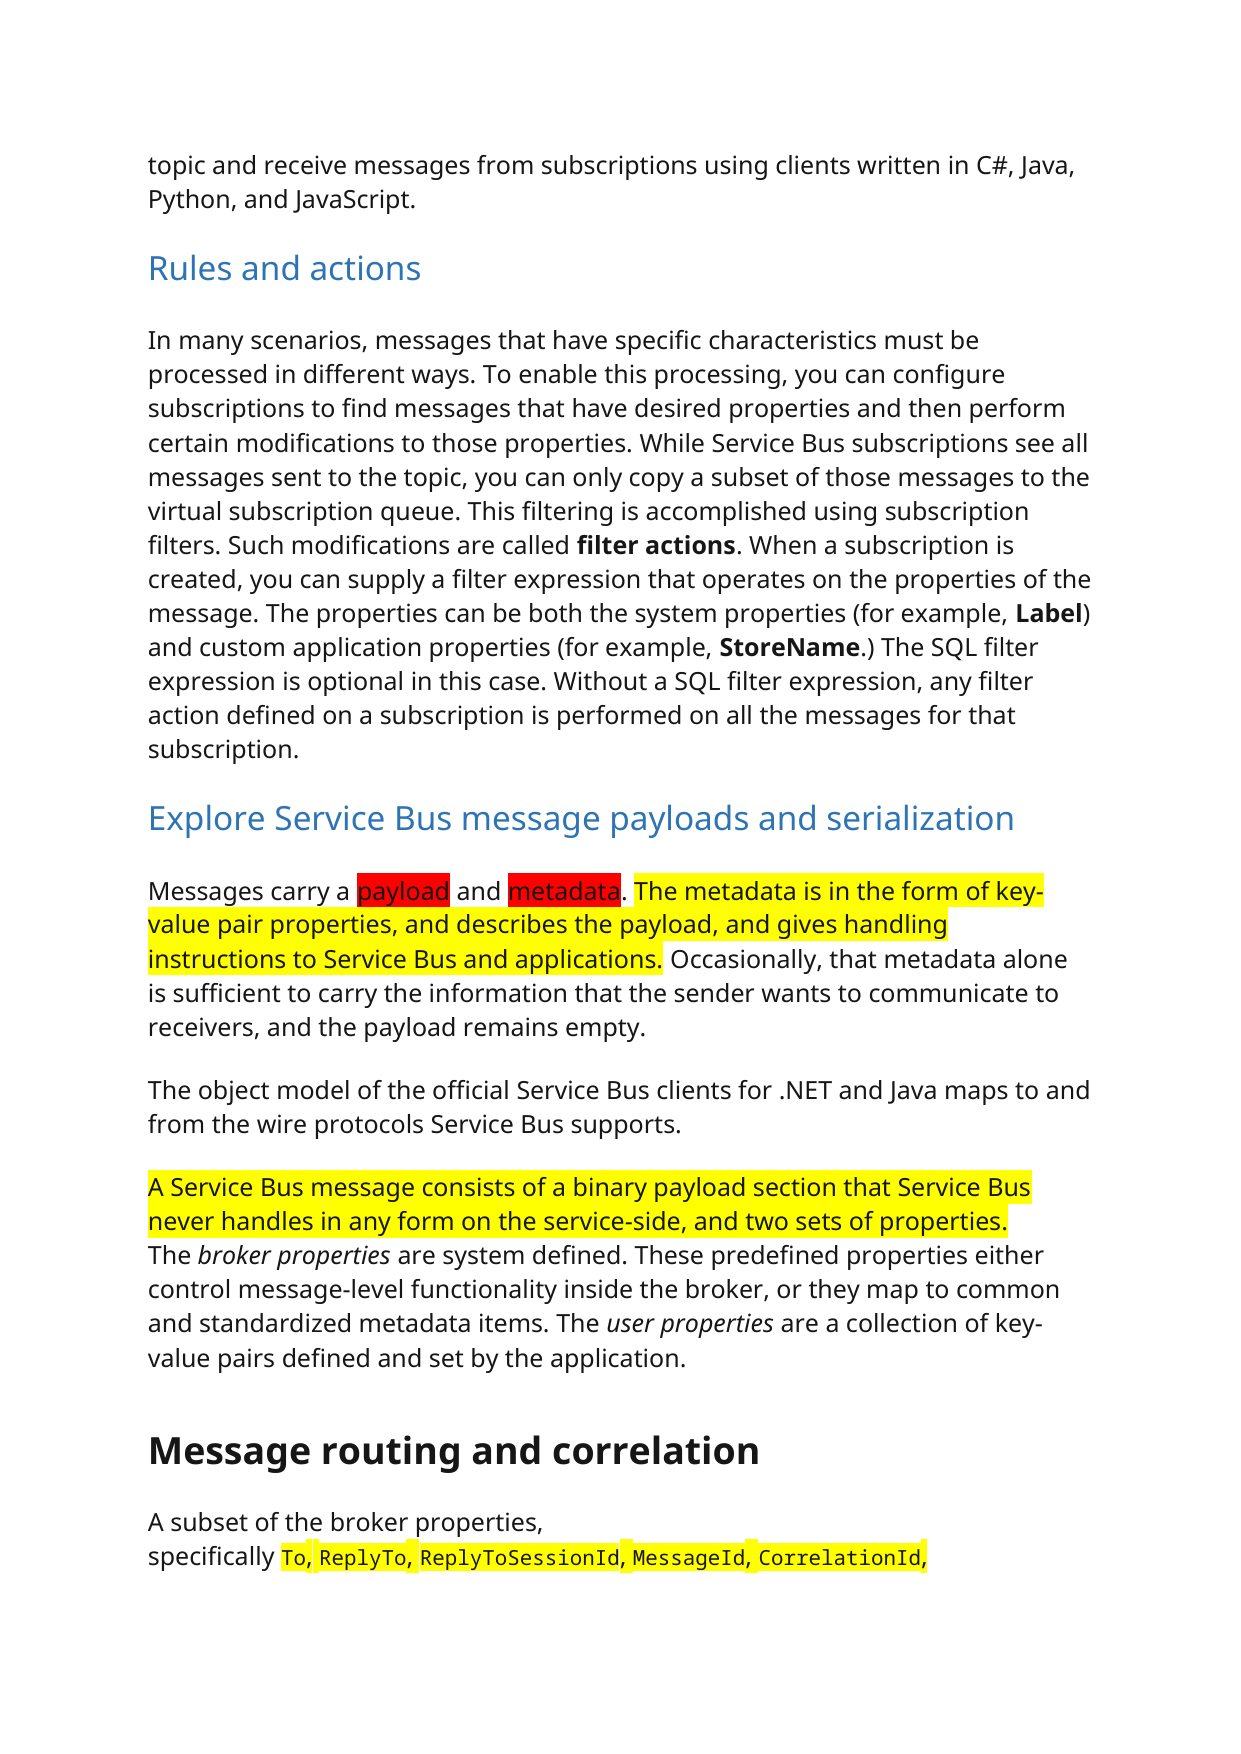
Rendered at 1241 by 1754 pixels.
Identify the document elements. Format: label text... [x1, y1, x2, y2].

text A Service Bus message consists of a binary payload section that Service Bus never handles in any form on the service-side, and two sets of properties. The broker properties are system defined. These predefined properties either control message-level functionality inside the broker, or they map to common and standardized metadata items. The user properties are a collection of key-value pairs defined and set by the application. [148, 1170, 1093, 1374]
text In many scenarios, messages that have specific characteristics must be processed in different ways. To enable this processing, you can configure subscriptions to find messages that have desired properties and then perform certain modifications to those properties. While Service Bus subscriptions see all messages sent to the topic, you can only copy a subset of those messages to the virtual subscription queue. This filtering is accomplished using subscription filters. Such modifications are called filter actions. When a subscription is created, you can supply a filter expression that operates on the properties of the message. The properties can be both the system properties (for example, Label) and custom application properties (for example, StoreName.) The SQL filter expression is optional in this case. Without a SQL filter expression, any filter action defined on a subscription is performed on all the messages for that subscription. [148, 323, 1093, 766]
text Messages carry a payload and metadata. The metadata is in the form of key-value pair properties, and describes the payload, and gives handling instructions to Service Bus and applications. Occasionally, that metadata alone is sufficient to carry the information that the sender wants to communicate to receivers, and the payload remains empty. [148, 873, 1093, 1043]
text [148, 148, 1093, 216]
text The object model of the official Service Bus clients for .NET and Java maps to and from the wire protocols Service Bus supports. [148, 1073, 1093, 1141]
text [148, 1504, 1093, 1573]
subtitle Explore Service Bus message payloads and serialization [148, 795, 1093, 840]
subtitle Message routing and correlation [148, 1424, 1093, 1475]
subtitle Rules and actions [148, 245, 1093, 290]
